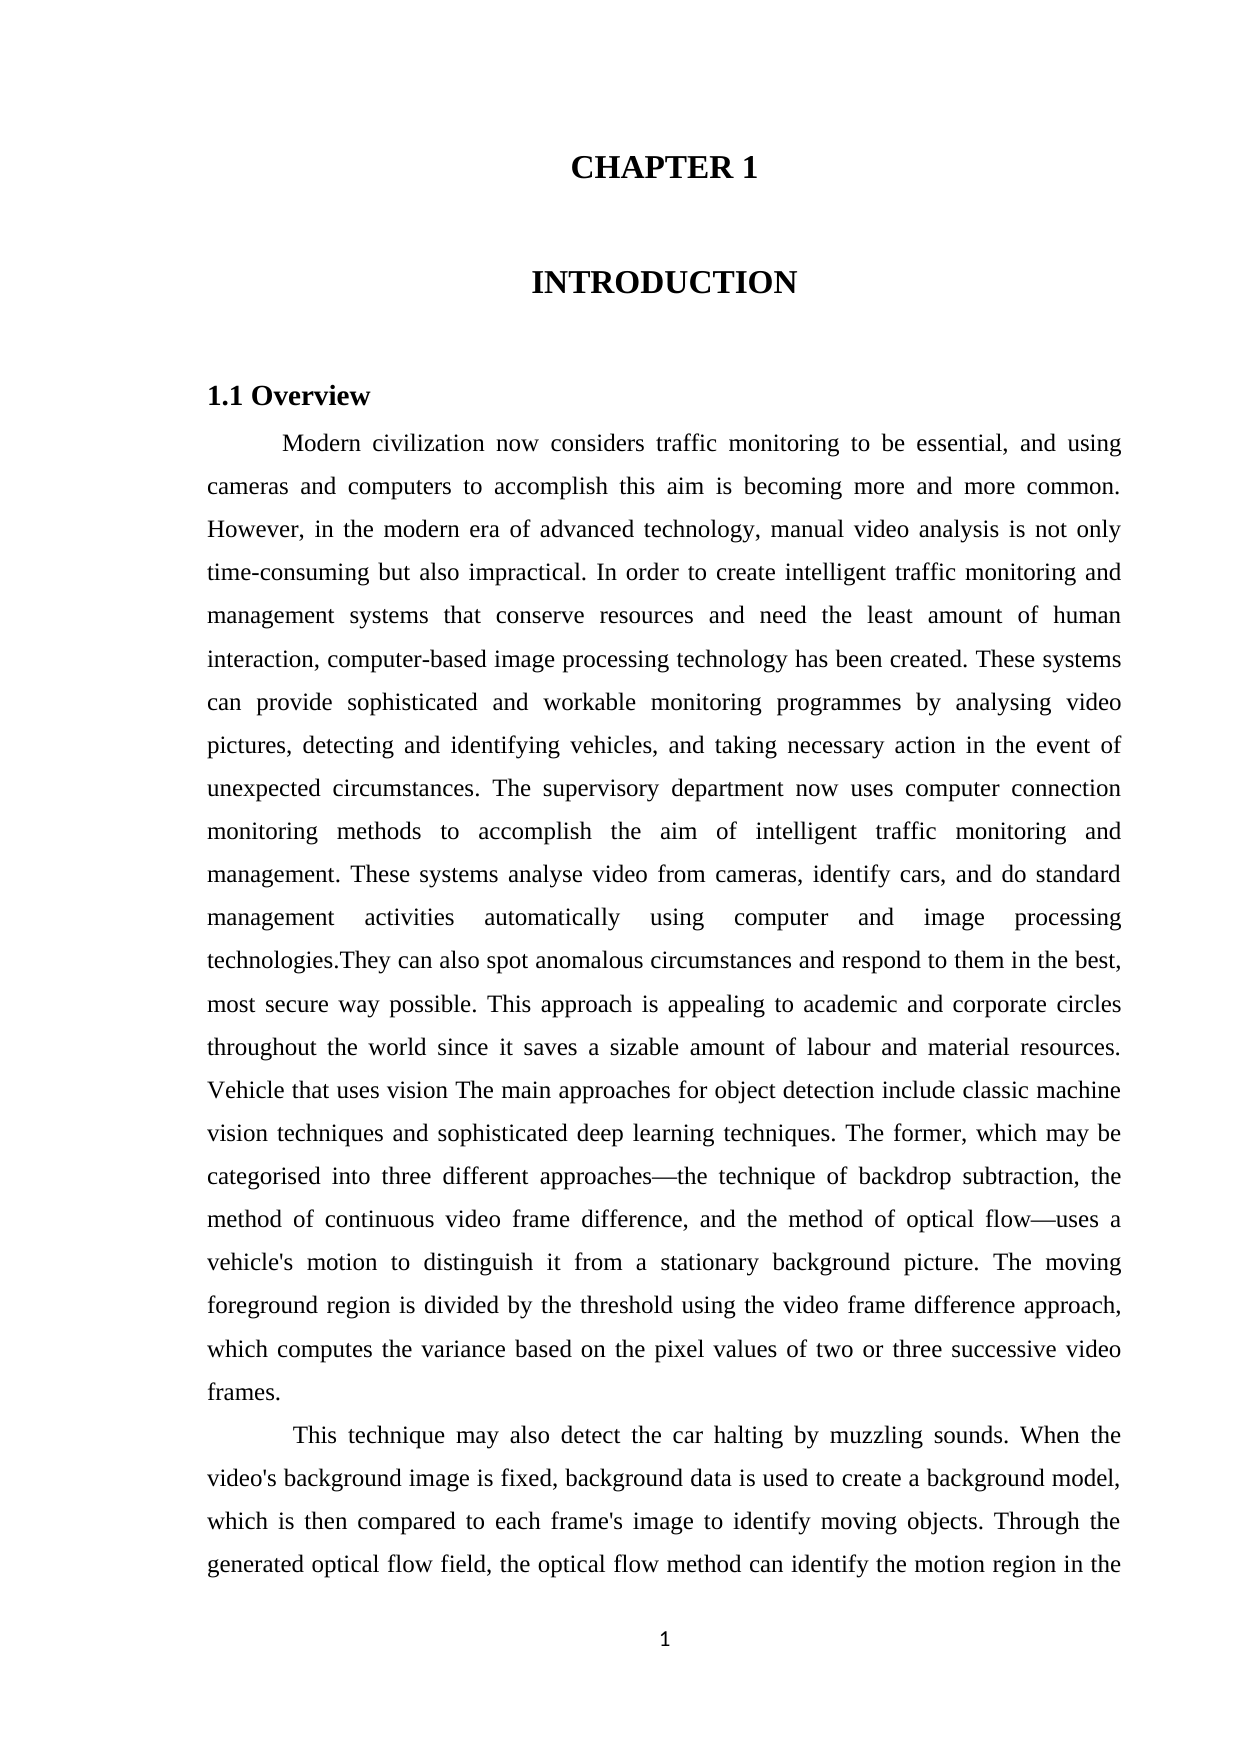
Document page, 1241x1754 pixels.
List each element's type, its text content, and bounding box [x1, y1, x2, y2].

list Overview [207, 378, 1122, 411]
text Modern civilization now considers traffic monitoring to be essential, and using cameras and computers to accomplish this aim is becoming more and more common. However, in the modern era of advanced technology, manual video analysis is not only time-consuming but also impractical. In order to create intelligent traffic monitoring and management systems that conserve resources and need the least amount of human interaction, computer-based image processing technology has been created. These systems can provide sophisticated and workable monitoring programmes by analysing video pictures, detecting and identifying vehicles, and taking necessary action in the event of unexpected circumstances. The supervisory department now uses computer connection monitoring methods to accomplish the aim of intelligent traffic monitoring and management. These systems analyse video from cameras, identify cars, and do standard management activities automatically using computer and image processing technologies.They can also spot anomalous circumstances and respond to them in the best, most secure way possible. This approach is appealing to academic and corporate circles throughout the world since it saves a sizable amount of labour and material resources. Vehicle that uses vision The main approaches for object detection include classic machine vision techniques and sophisticated deep learning techniques. The former, which may be categorised into three different approaches—the technique of backdrop subtraction, the method of continuous video frame difference, and the method of optical flow—uses a vehicle's motion to distinguish it from a stationary background picture. The moving foreground region is divided by the threshold using the video frame difference approach, which computes the variance based on the pixel values of two or three successive video frames. [207, 428, 1122, 1406]
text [207, 1420, 1122, 1578]
text CHAPTER 1 [207, 148, 1122, 186]
text INTRODUCTION [207, 263, 1122, 301]
